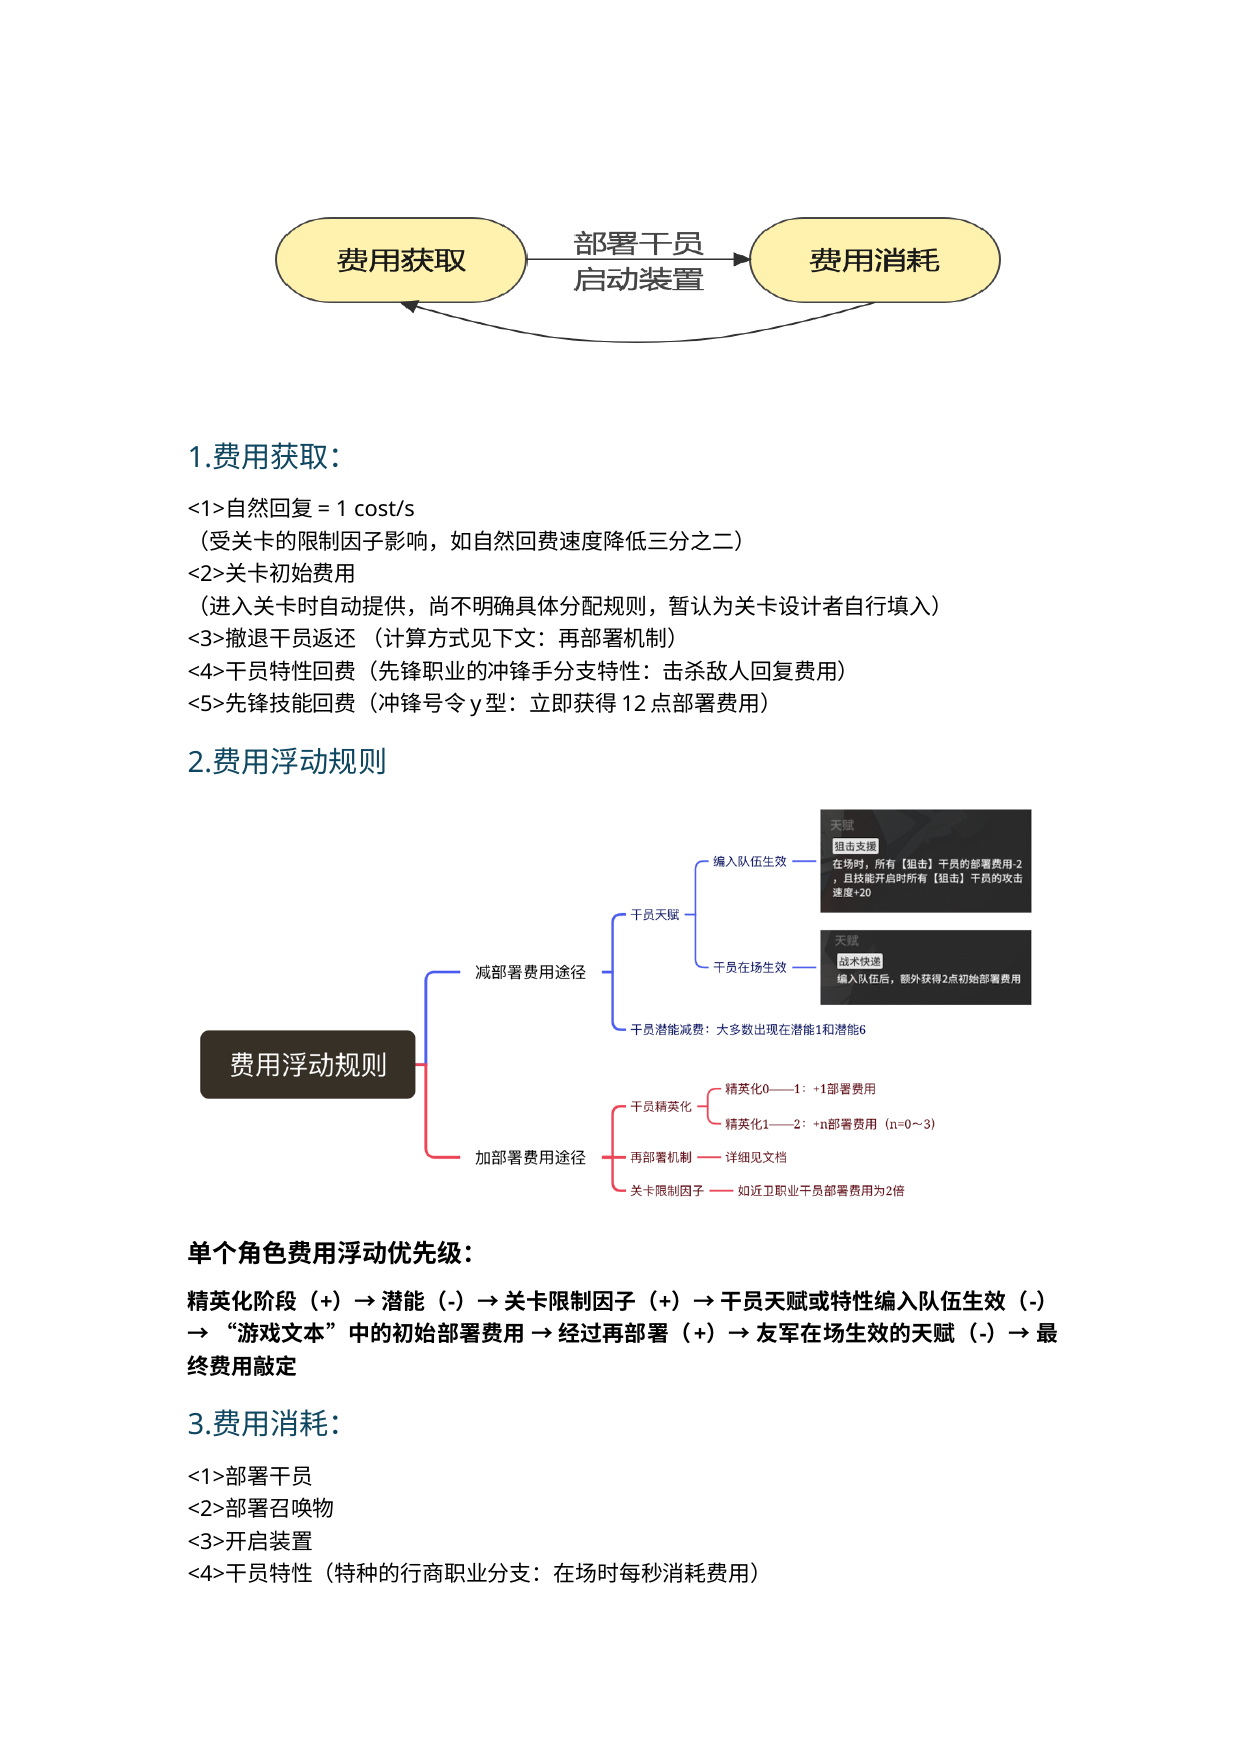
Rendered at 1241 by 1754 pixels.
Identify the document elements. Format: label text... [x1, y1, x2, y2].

text （受关卡的限制因子影响，如自然回费速度降低三分之二） [187, 524, 1059, 556]
subtitle 3.费用消耗： [187, 1389, 1053, 1454]
text <4>干员特性回费（先锋职业的冲锋手分支特性：击杀敌人回复费用） [187, 654, 1059, 686]
picture [240, 172, 1054, 400]
text <2>关卡初始费用 [187, 556, 1059, 589]
text 精英化阶段（+）→ 潜能（-）→ 关卡限制因子（+）→ 干员天赋或特性编入队伍生效（-）→ “游戏文本”中的初始部署费用 → 经过再部署（+）→ 友军在场生效的天赋（-）→ 最终费用敲定 [187, 1284, 1059, 1381]
text <1>部署干员 [187, 1459, 1059, 1491]
text <3>撤退干员返还 （计算方式见下文：再部署机制） [187, 621, 1059, 654]
text <1>自然回复 = 1 cost/s [187, 491, 1059, 524]
picture [187, 796, 1053, 1215]
text <5>先锋技能回费（冲锋号令y型：立即获得12点部署费用） [187, 686, 1059, 719]
text 单个角色费用浮动优先级： [187, 1219, 1053, 1284]
text <3>开启装置 [187, 1524, 1059, 1556]
text （进入关卡时自动提供，尚不明确具体分配规则，暂认为关卡设计者自行填入） [187, 589, 1059, 621]
text <2>部署召唤物 [187, 1491, 1059, 1524]
subtitle 2.费用浮动规则 [187, 727, 1053, 792]
text <4>干员特性（特种的行商职业分支：在场时每秒消耗费用） [187, 1556, 1059, 1589]
